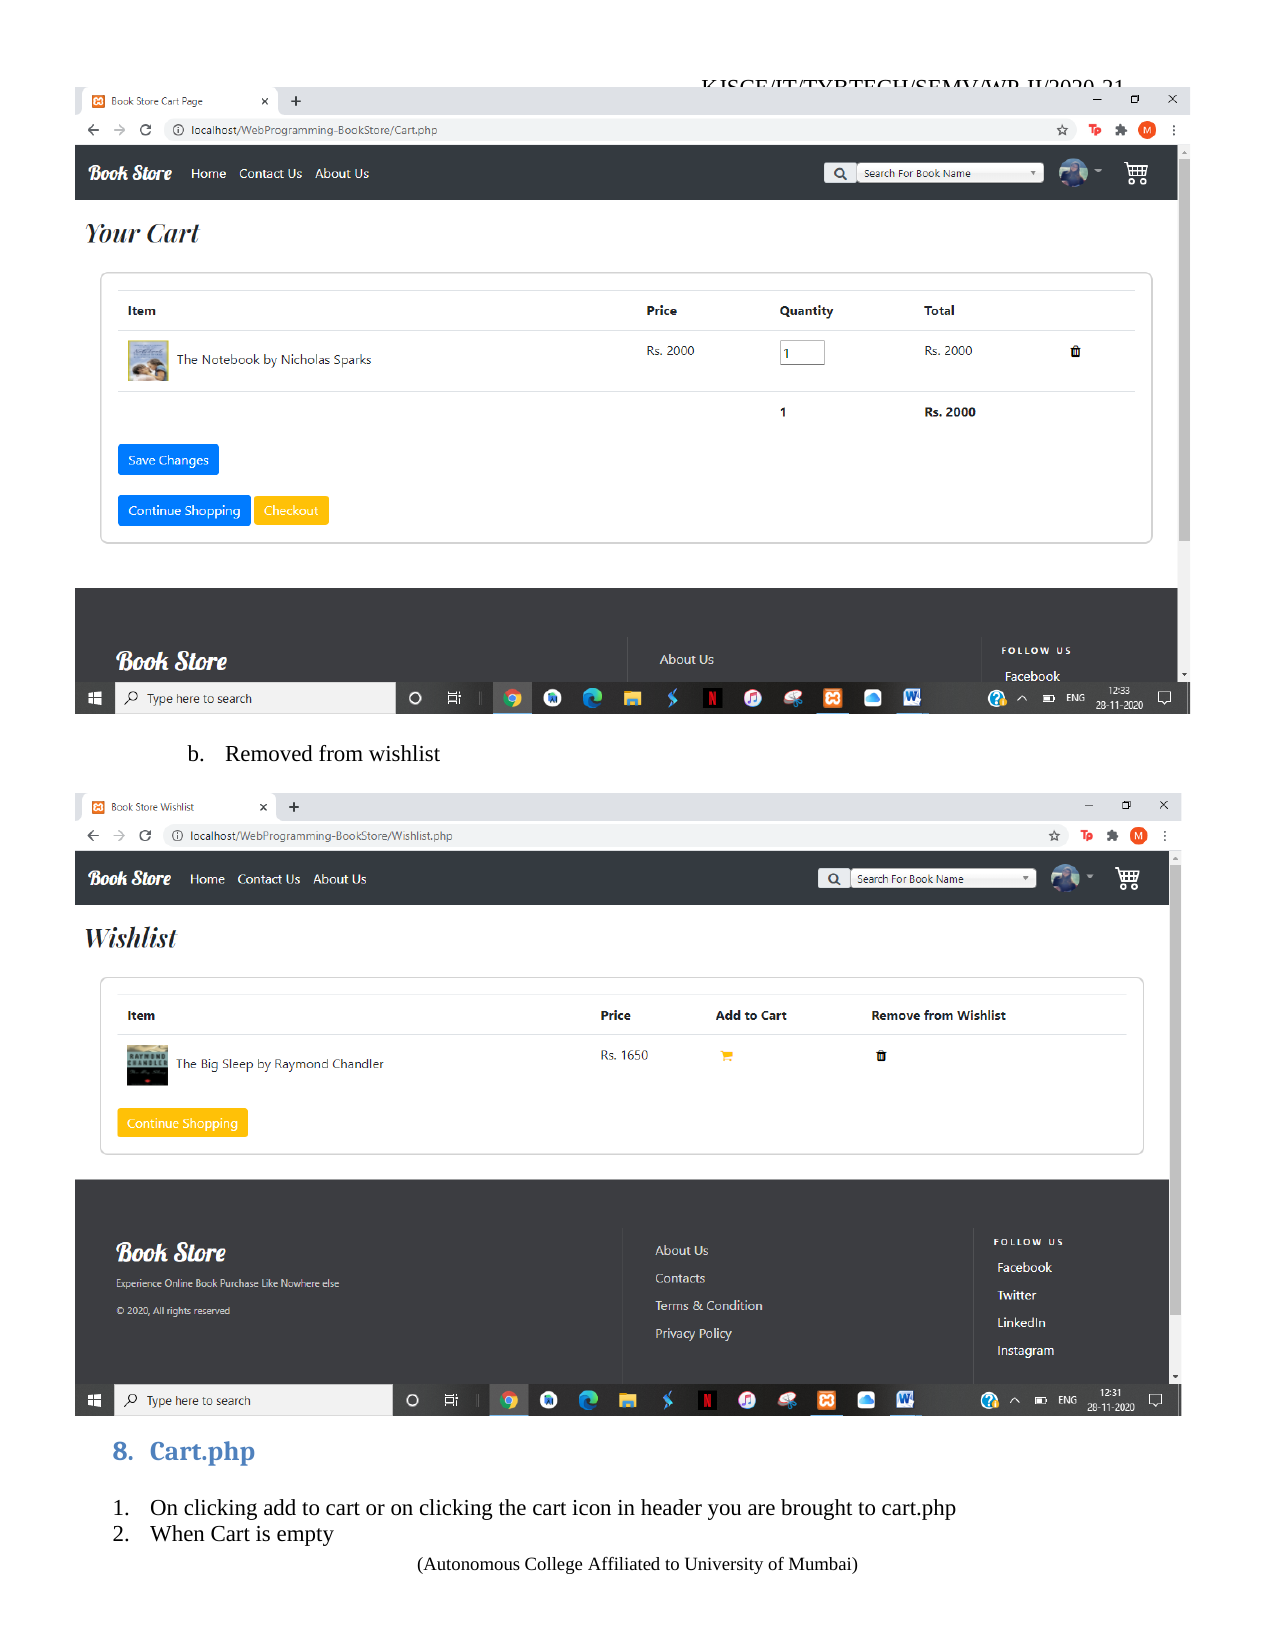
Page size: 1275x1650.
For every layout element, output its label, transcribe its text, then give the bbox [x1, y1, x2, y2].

subtitle Cart.php [112, 1436, 1200, 1467]
picture [75, 87, 1191, 714]
list When Cart is empty [112, 1520, 1200, 1546]
picture [75, 793, 1182, 1416]
list Removed from wishlist [187, 740, 1200, 767]
list On clicking add to cart or on clicking the cart icon in header you are brought to cart.php [112, 1493, 1200, 1520]
